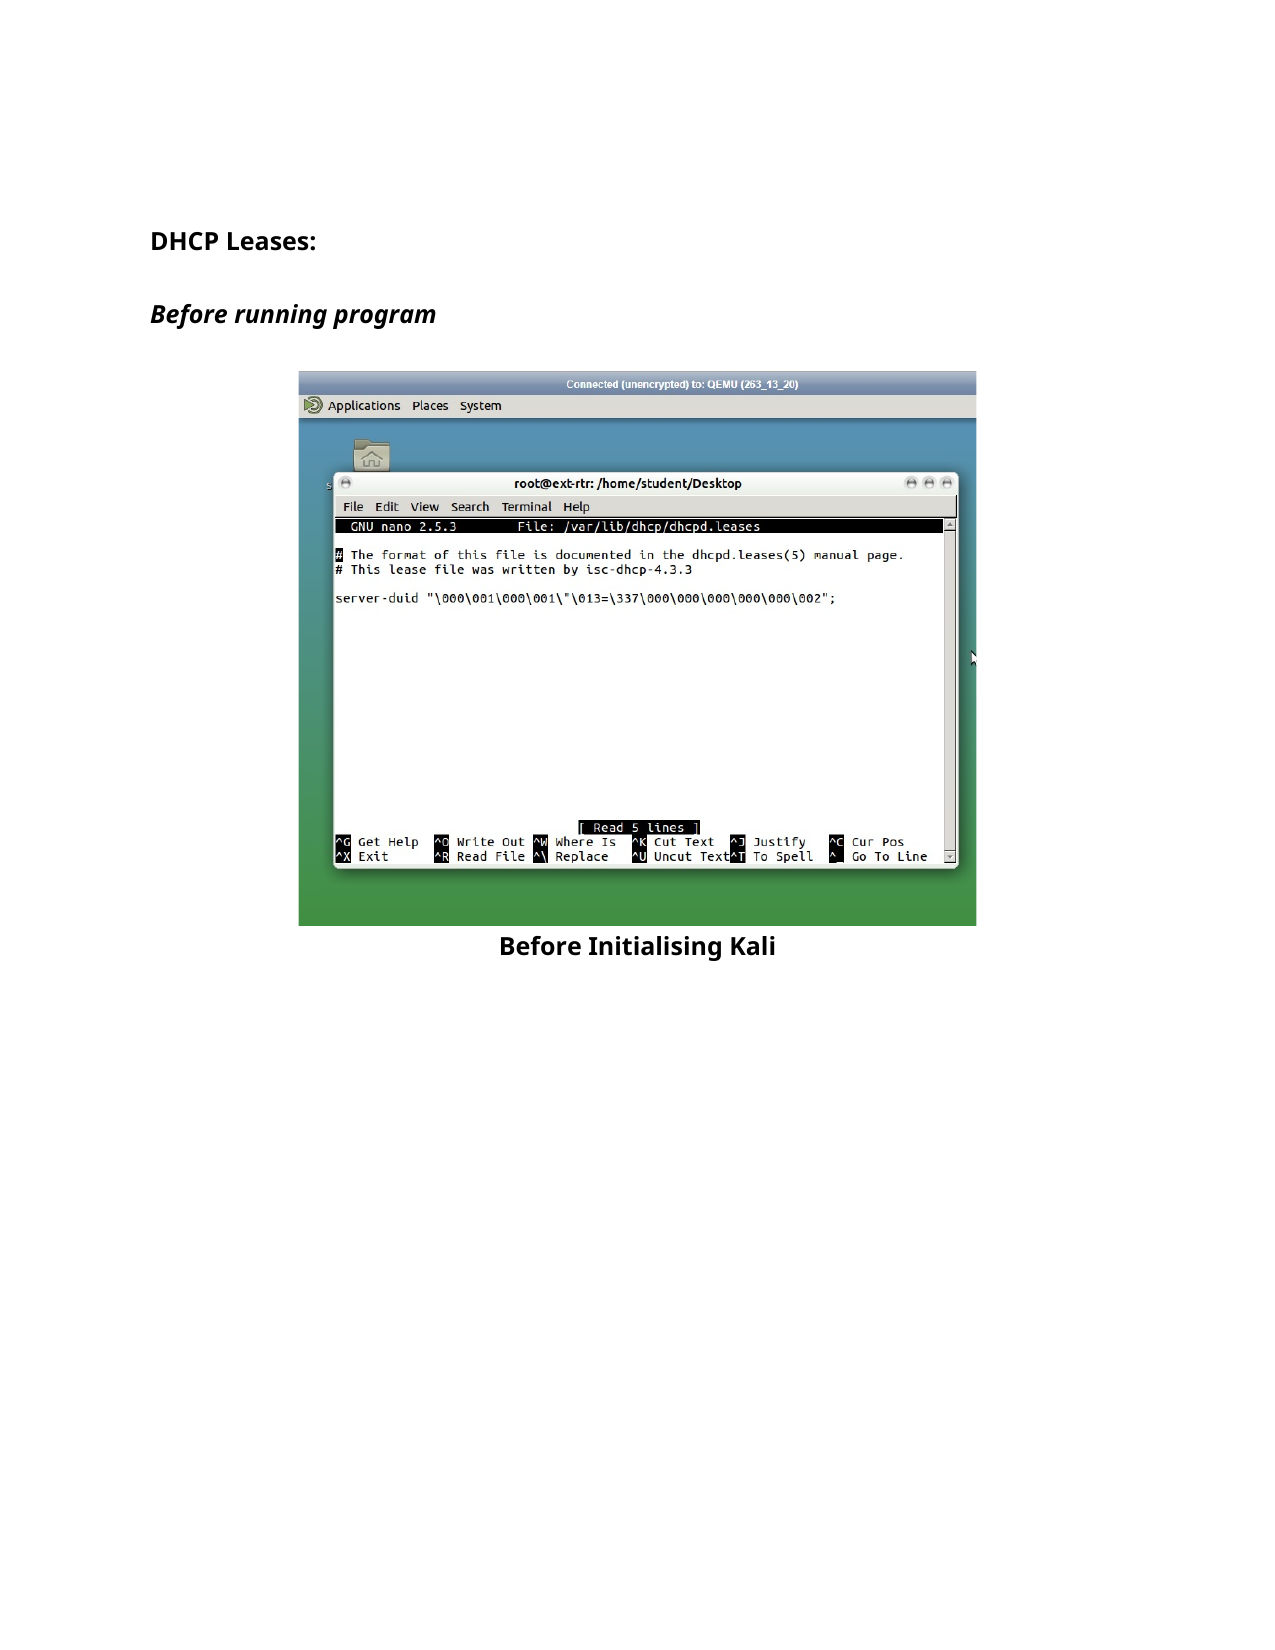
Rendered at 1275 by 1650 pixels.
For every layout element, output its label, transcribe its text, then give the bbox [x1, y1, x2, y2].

text DHCP Leases: [150, 223, 1125, 258]
text Before running program [150, 297, 1125, 331]
picture [298, 370, 977, 926]
text Before Initialising Kali [150, 928, 1125, 962]
